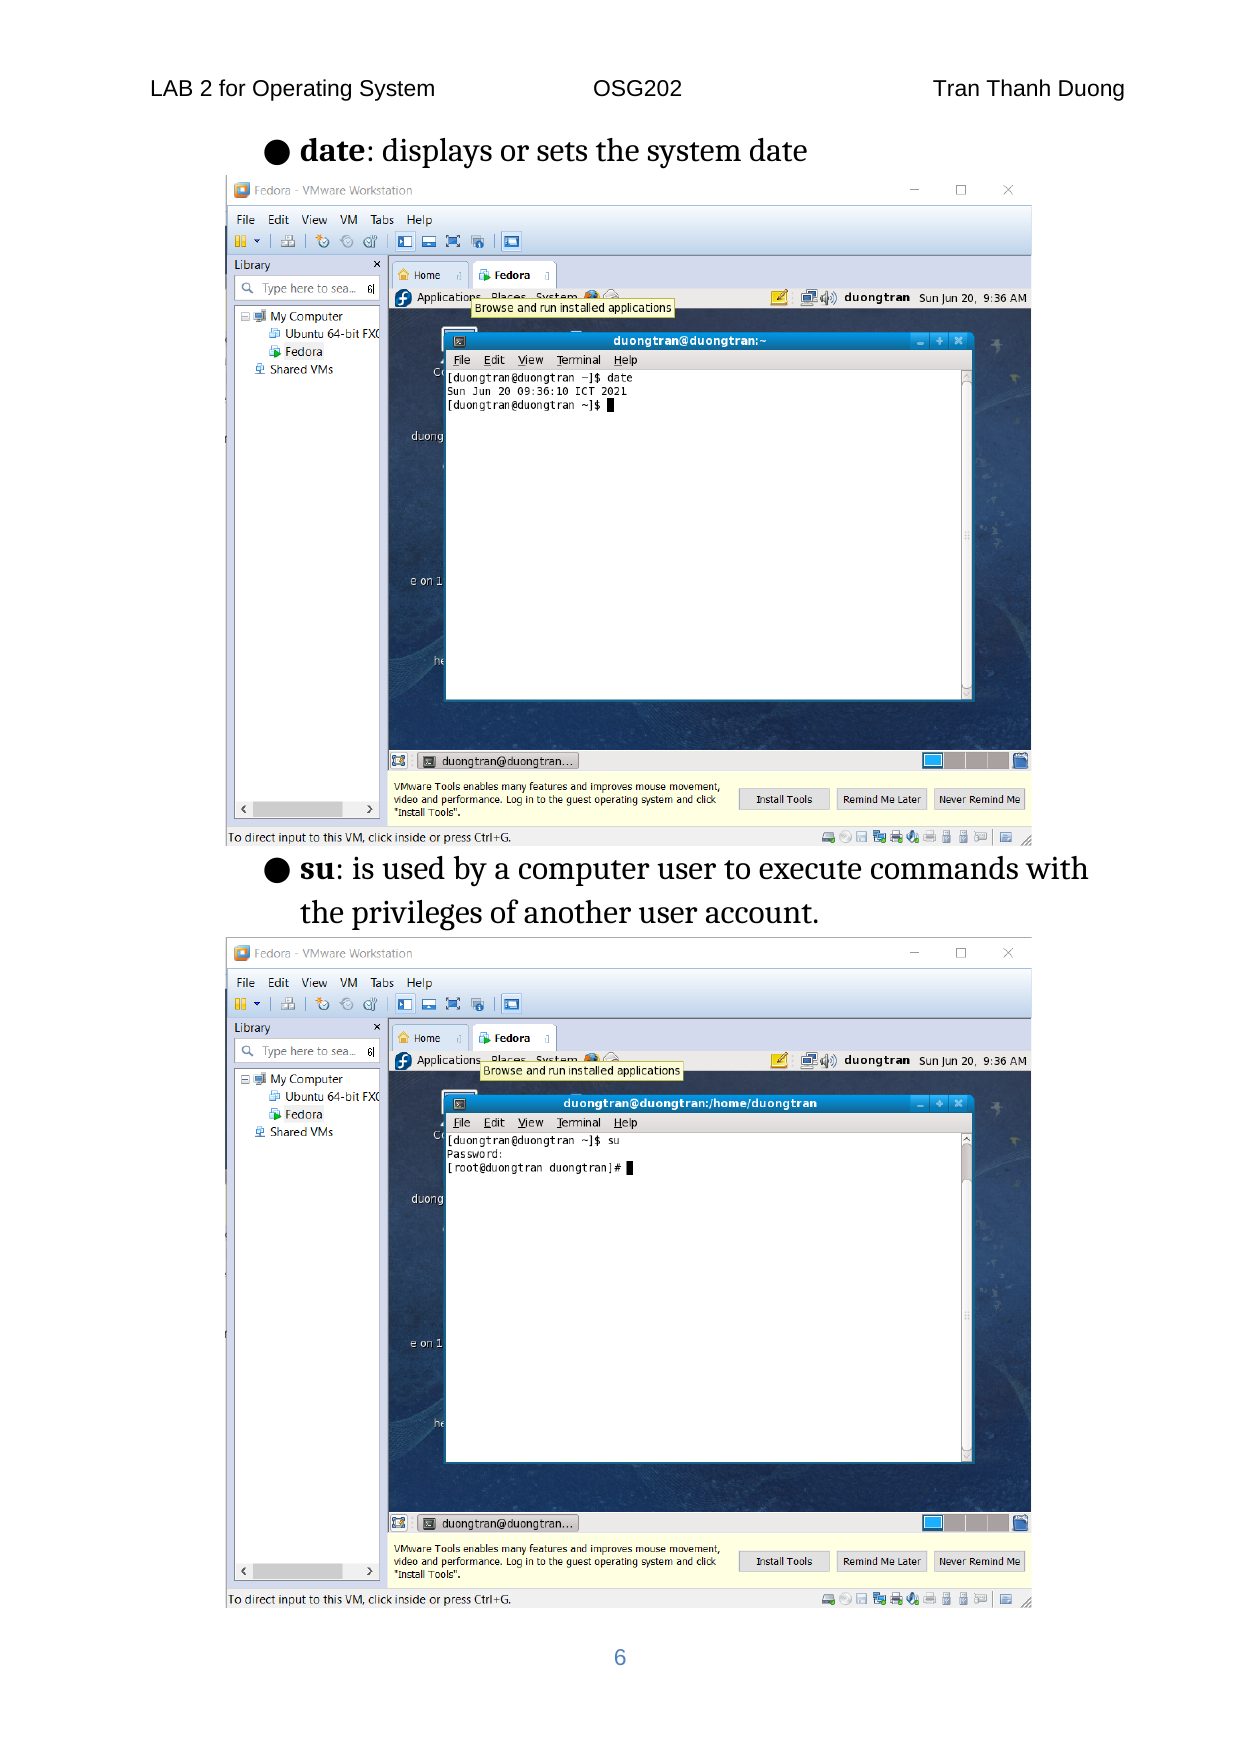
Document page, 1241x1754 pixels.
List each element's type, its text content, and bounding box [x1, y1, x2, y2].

picture [225, 175, 1032, 846]
list date: displays or sets the system date [262, 131, 1090, 169]
list su: is used by a computer user to execute commands with the privileges of another user account. [262, 849, 1090, 932]
picture [225, 937, 1032, 1608]
